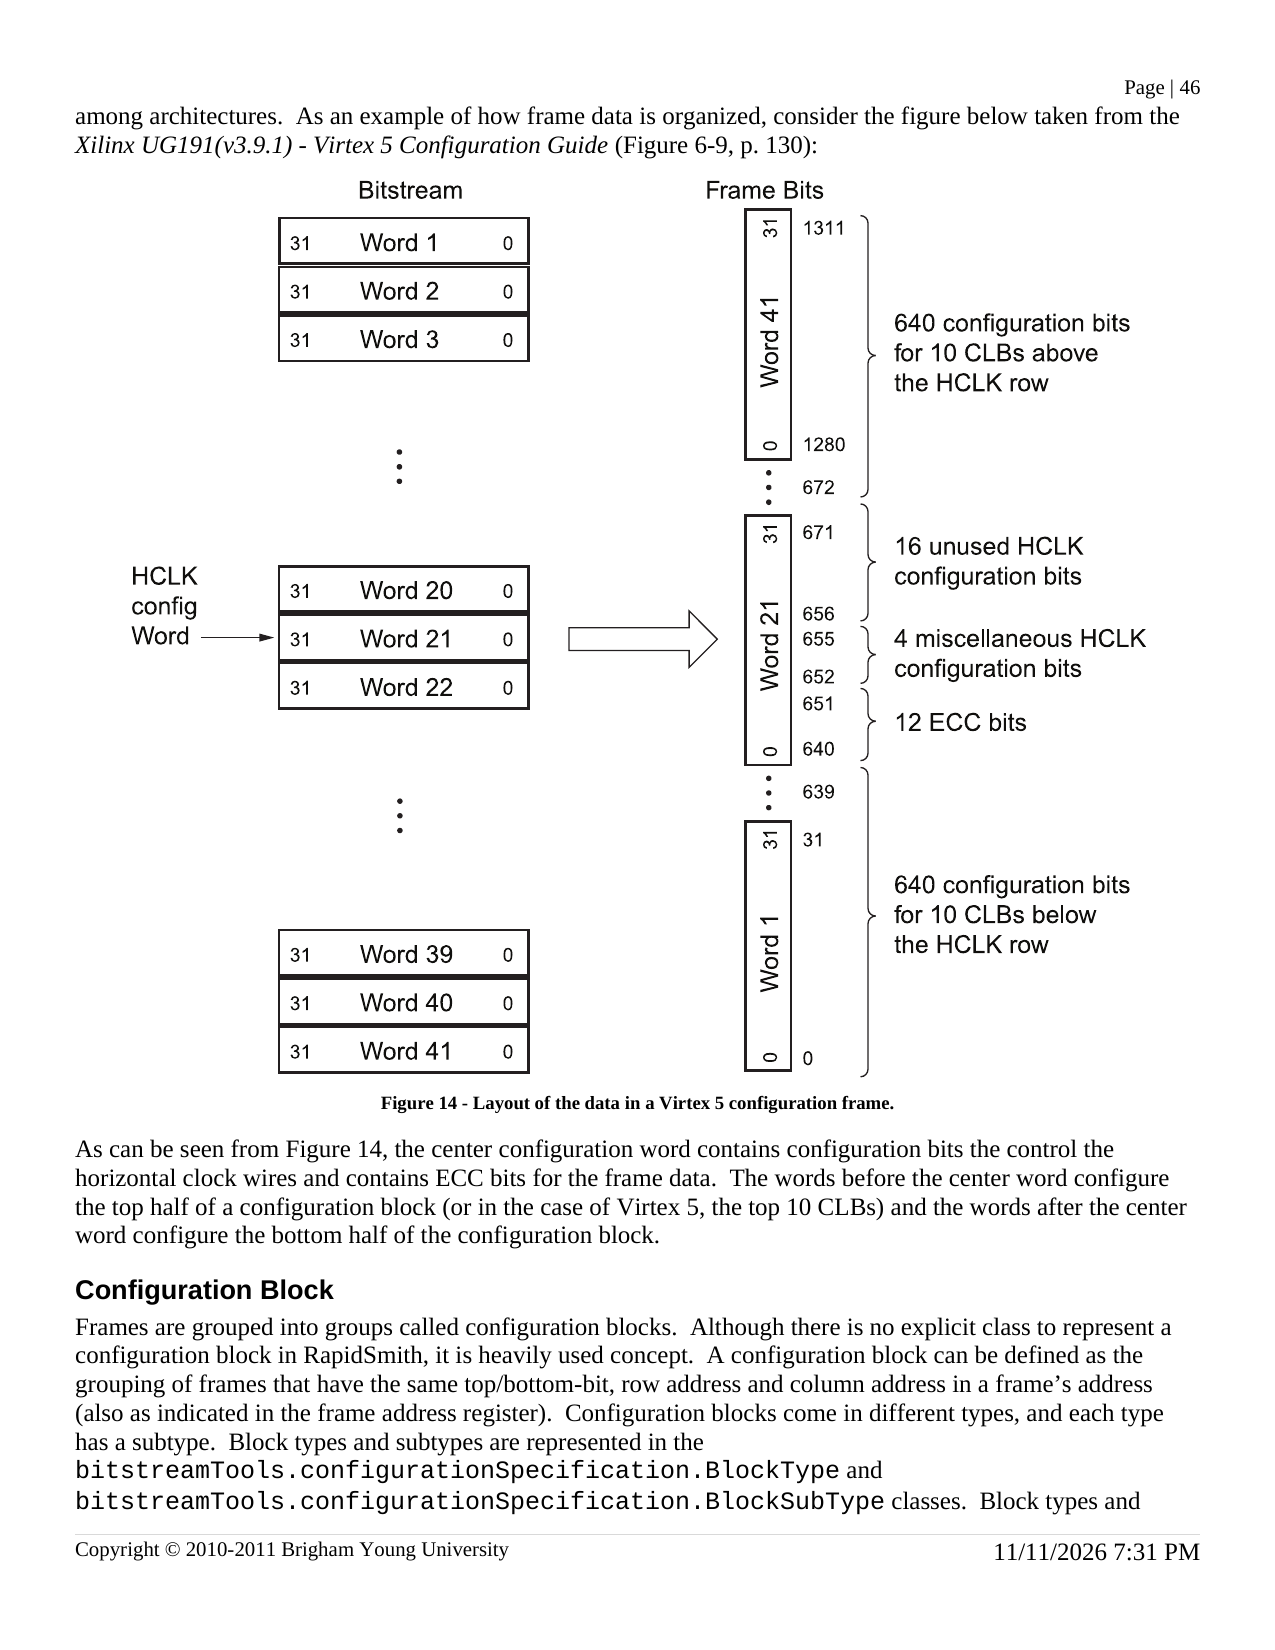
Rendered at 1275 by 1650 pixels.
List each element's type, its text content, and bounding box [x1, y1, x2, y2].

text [75, 1312, 1200, 1517]
text As can be seen from Figure 14, the center configuration word contains configuration bits the control the horizontal clock wires and contains ECC bits for the frame data. The words before the center word configure the top half of a configuration block (or in the case of Virtex 5, the top 10 CLBs) and the words after the center word configure the bottom half of the configuration block. [75, 1134, 1200, 1249]
text Figure 14 - Layout of the data in a Virtex 5 configuration frame. [75, 1092, 1200, 1113]
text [75, 101, 1200, 159]
subtitle Configuration Block [75, 1274, 1200, 1305]
